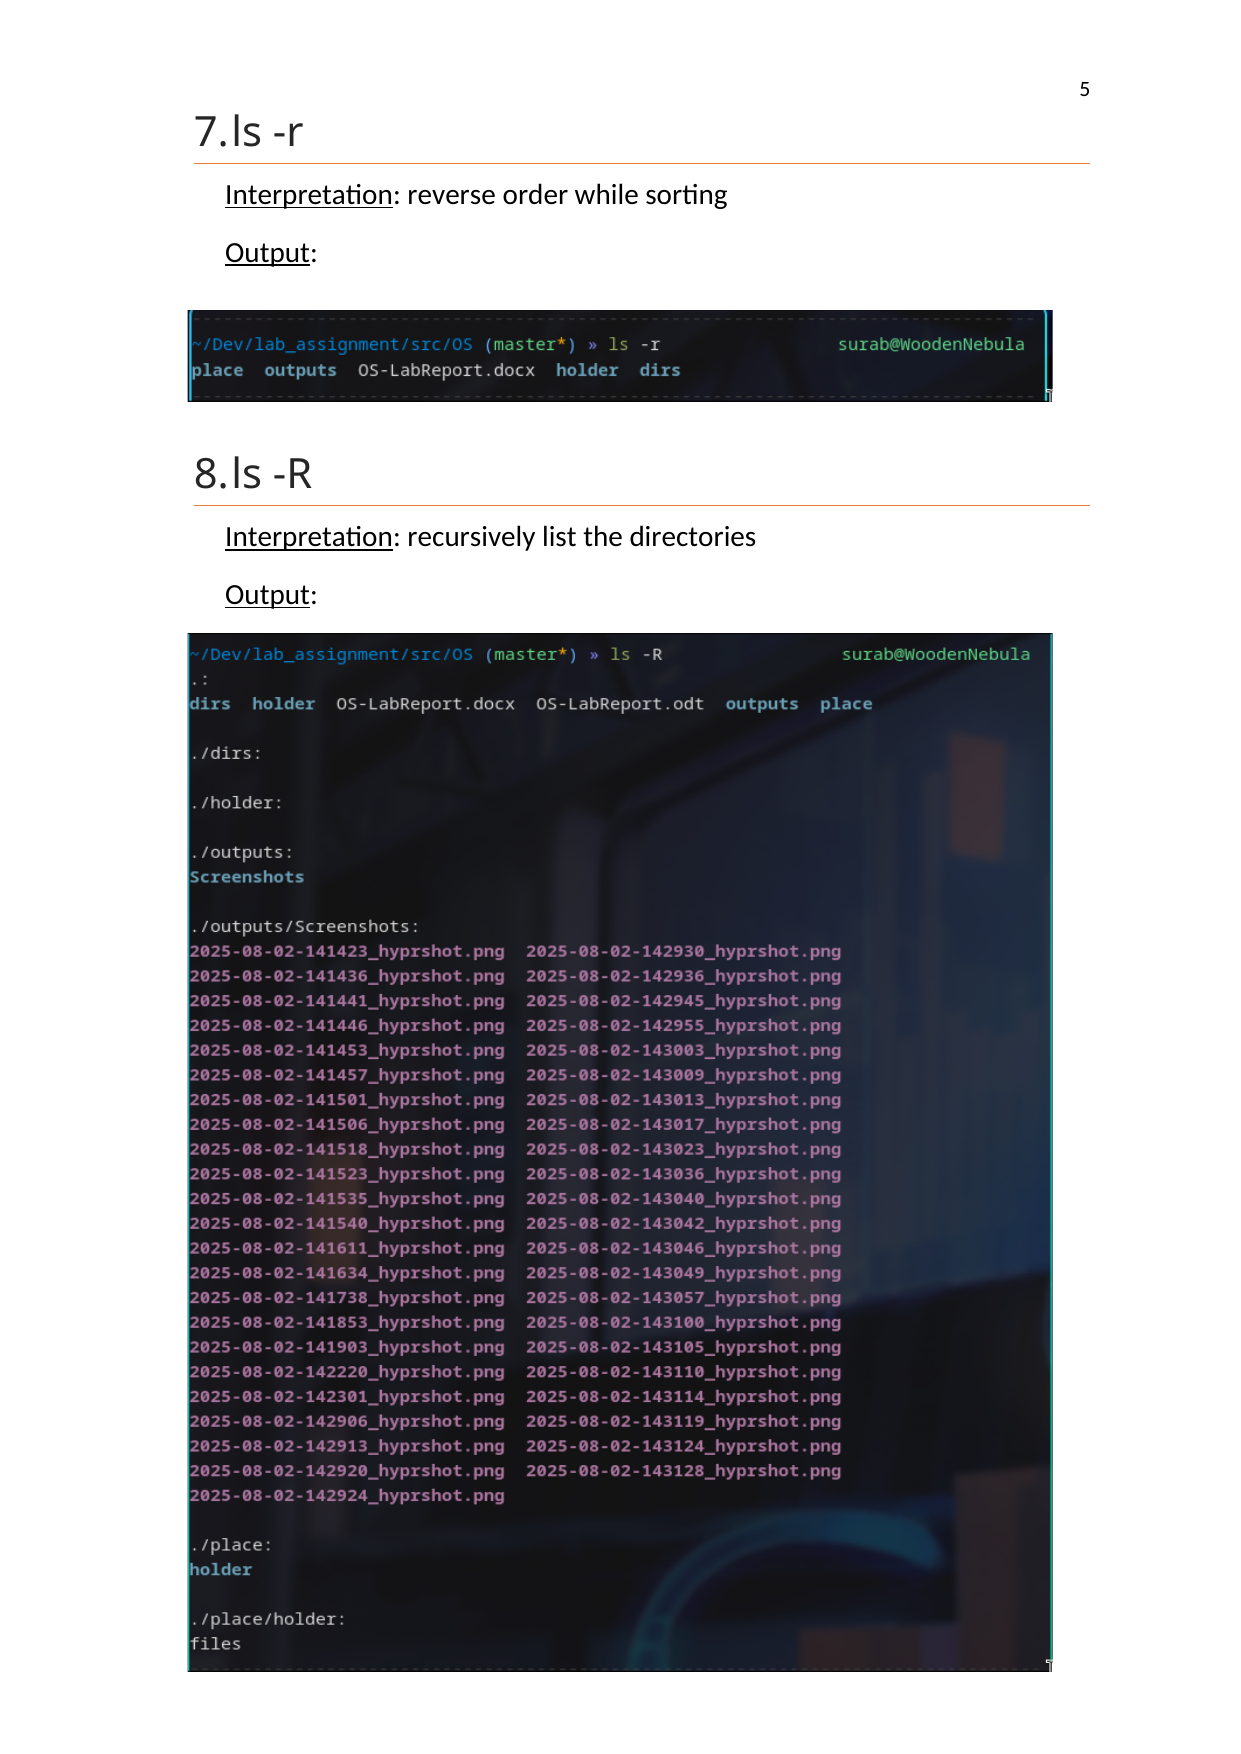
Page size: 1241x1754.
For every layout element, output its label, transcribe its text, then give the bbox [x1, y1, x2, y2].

picture [187, 633, 1053, 1672]
text Output: [225, 576, 1090, 612]
picture [187, 310, 1053, 402]
text Interpretation: recursively list the directories [225, 518, 1090, 554]
text Output: [225, 234, 1090, 269]
subtitle ls -r [194, 102, 1090, 163]
text Interpretation: reverse order while sorting [225, 176, 1090, 212]
